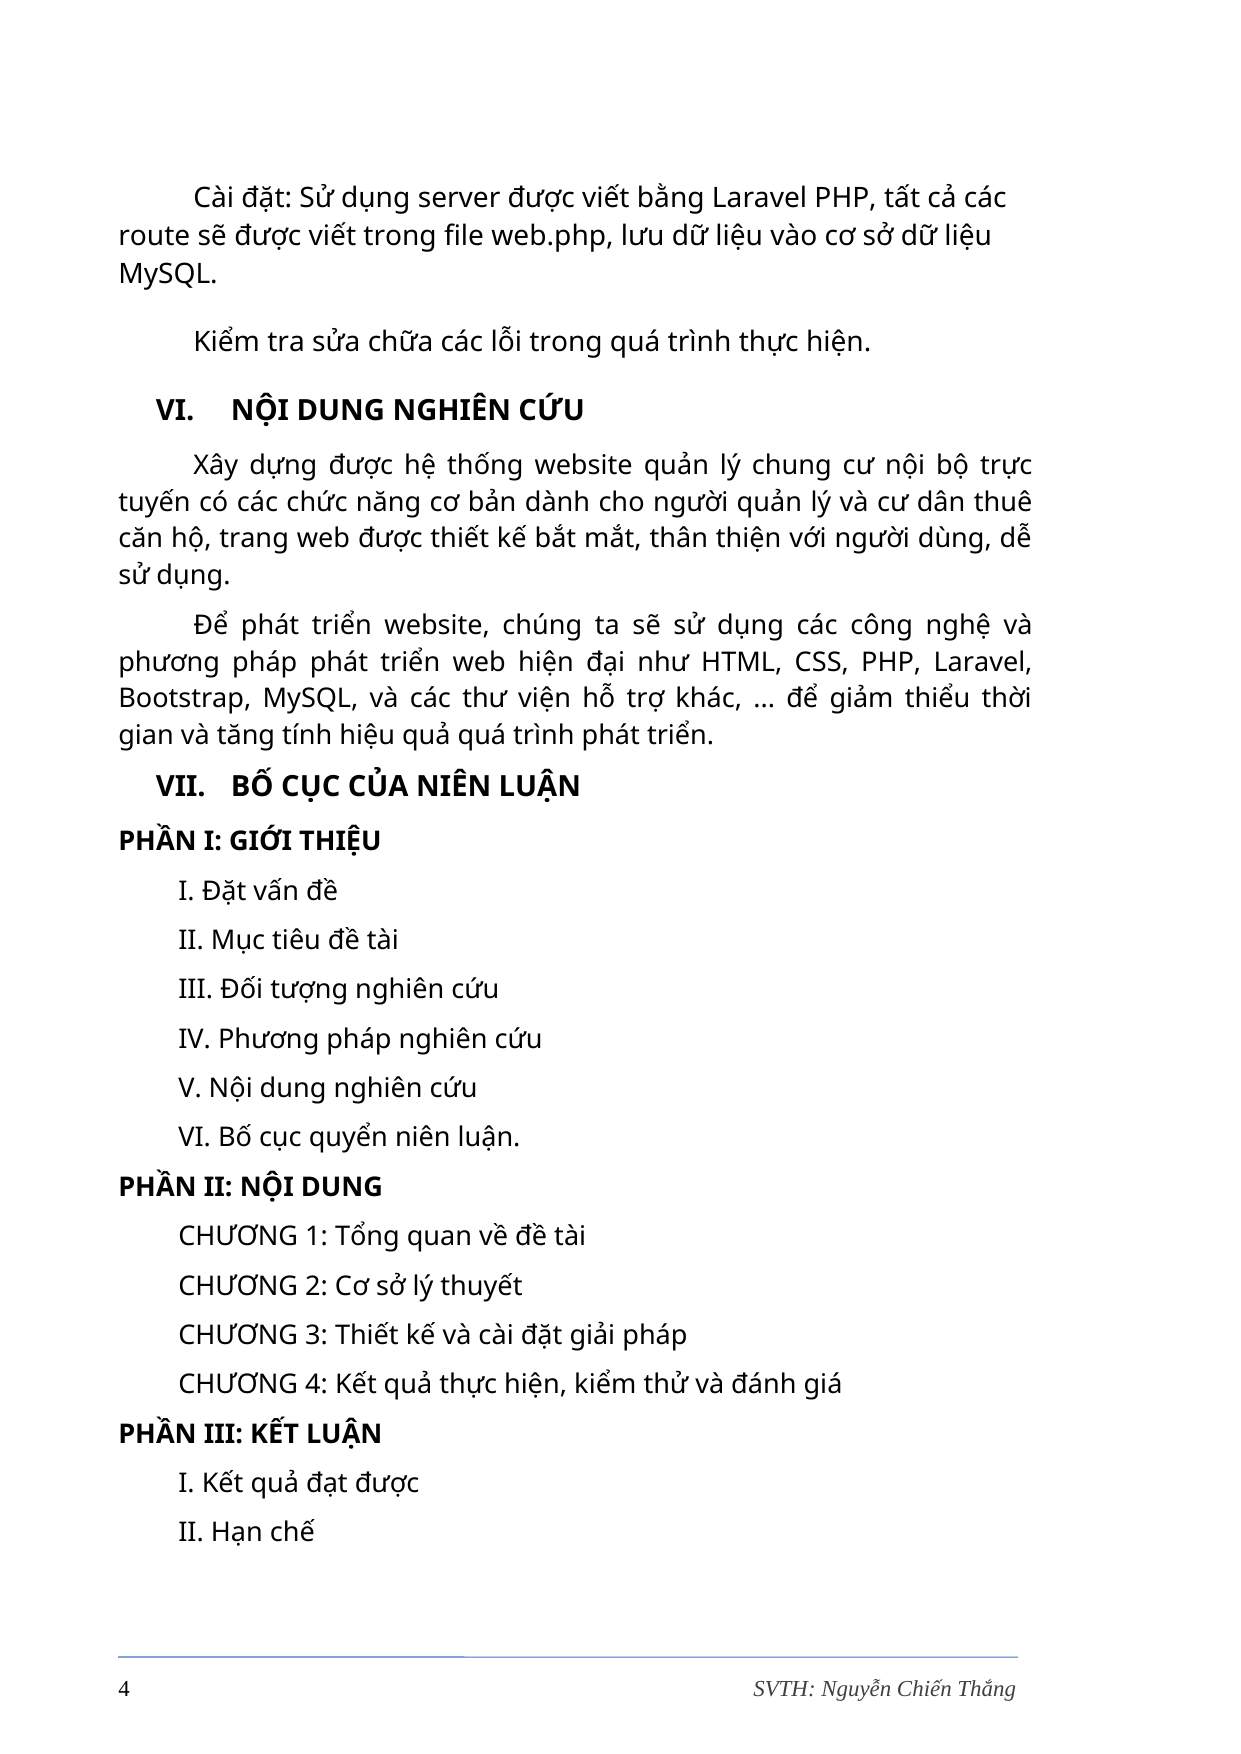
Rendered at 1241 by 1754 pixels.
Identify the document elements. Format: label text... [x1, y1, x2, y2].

text CHƯƠNG 3: Thiết kế và cài đặt giải pháp [118, 1315, 1033, 1352]
text CHƯƠNG 4: Kết quả thực hiện, kiểm thử và đánh giá [118, 1365, 1033, 1402]
text I. Đặt vấn đề [118, 871, 1033, 908]
text Kiểm tra sửa chữa các lỗi trong quá trình thực hiện. [118, 321, 1033, 360]
text VI. Bố cục quyển niên luận. [118, 1118, 1033, 1155]
text III. Đối tượng nghiên cứu [118, 970, 1033, 1007]
text PHẦN I: GIỚI THIỆU [118, 822, 1033, 858]
text CHƯƠNG 1: Tổng quan về đề tài [118, 1217, 1033, 1253]
text PHẦN II: NỘI DUNG [118, 1167, 1033, 1204]
text II. Hạn chế [118, 1513, 1033, 1550]
subtitle NỘI DUNG NGHIÊN CỨU [156, 389, 1033, 428]
text Để phát triển website, chúng ta sẽ sử dụng các công nghệ và phương pháp phát triển web hiện đại như HTML, CSS, PHP, Laravel, Bootstrap, MySQL, và các thư viện hỗ trợ khác, ... để giảm thiểu thời gian và tăng tính hiệu quả quá trình phát triển. [118, 605, 1033, 753]
text I. Kết quả đạt được [118, 1463, 1033, 1500]
subtitle BỐ CỤC CỦA NIÊN LUẬN [156, 765, 1033, 805]
text PHẦN III: KẾT LUẬN [118, 1414, 1033, 1451]
text V. Nội dung nghiên cứu [118, 1068, 1033, 1105]
text Xây dựng được hệ thống website quản lý chung cư nội bộ trực tuyến có các chức năng cơ bản dành cho người quản lý và cư dân thuê căn hộ, trang web được thiết kế bắt mắt, thân thiện với người dùng, dễ sử dụng. [118, 445, 1033, 593]
text IV. Phương pháp nghiên cứu [118, 1019, 1033, 1056]
text II. Mục tiêu đề tài [118, 920, 1033, 957]
text Cài đặt: Sử dụng server được viết bằng Laravel PHP, tất cả các route sẽ được viết trong file web.php, lưu dữ liệu vào cơ sở dữ liệu MySQL. [118, 177, 1033, 292]
text CHƯƠNG 2: Cơ sở lý thuyết [118, 1266, 1033, 1303]
